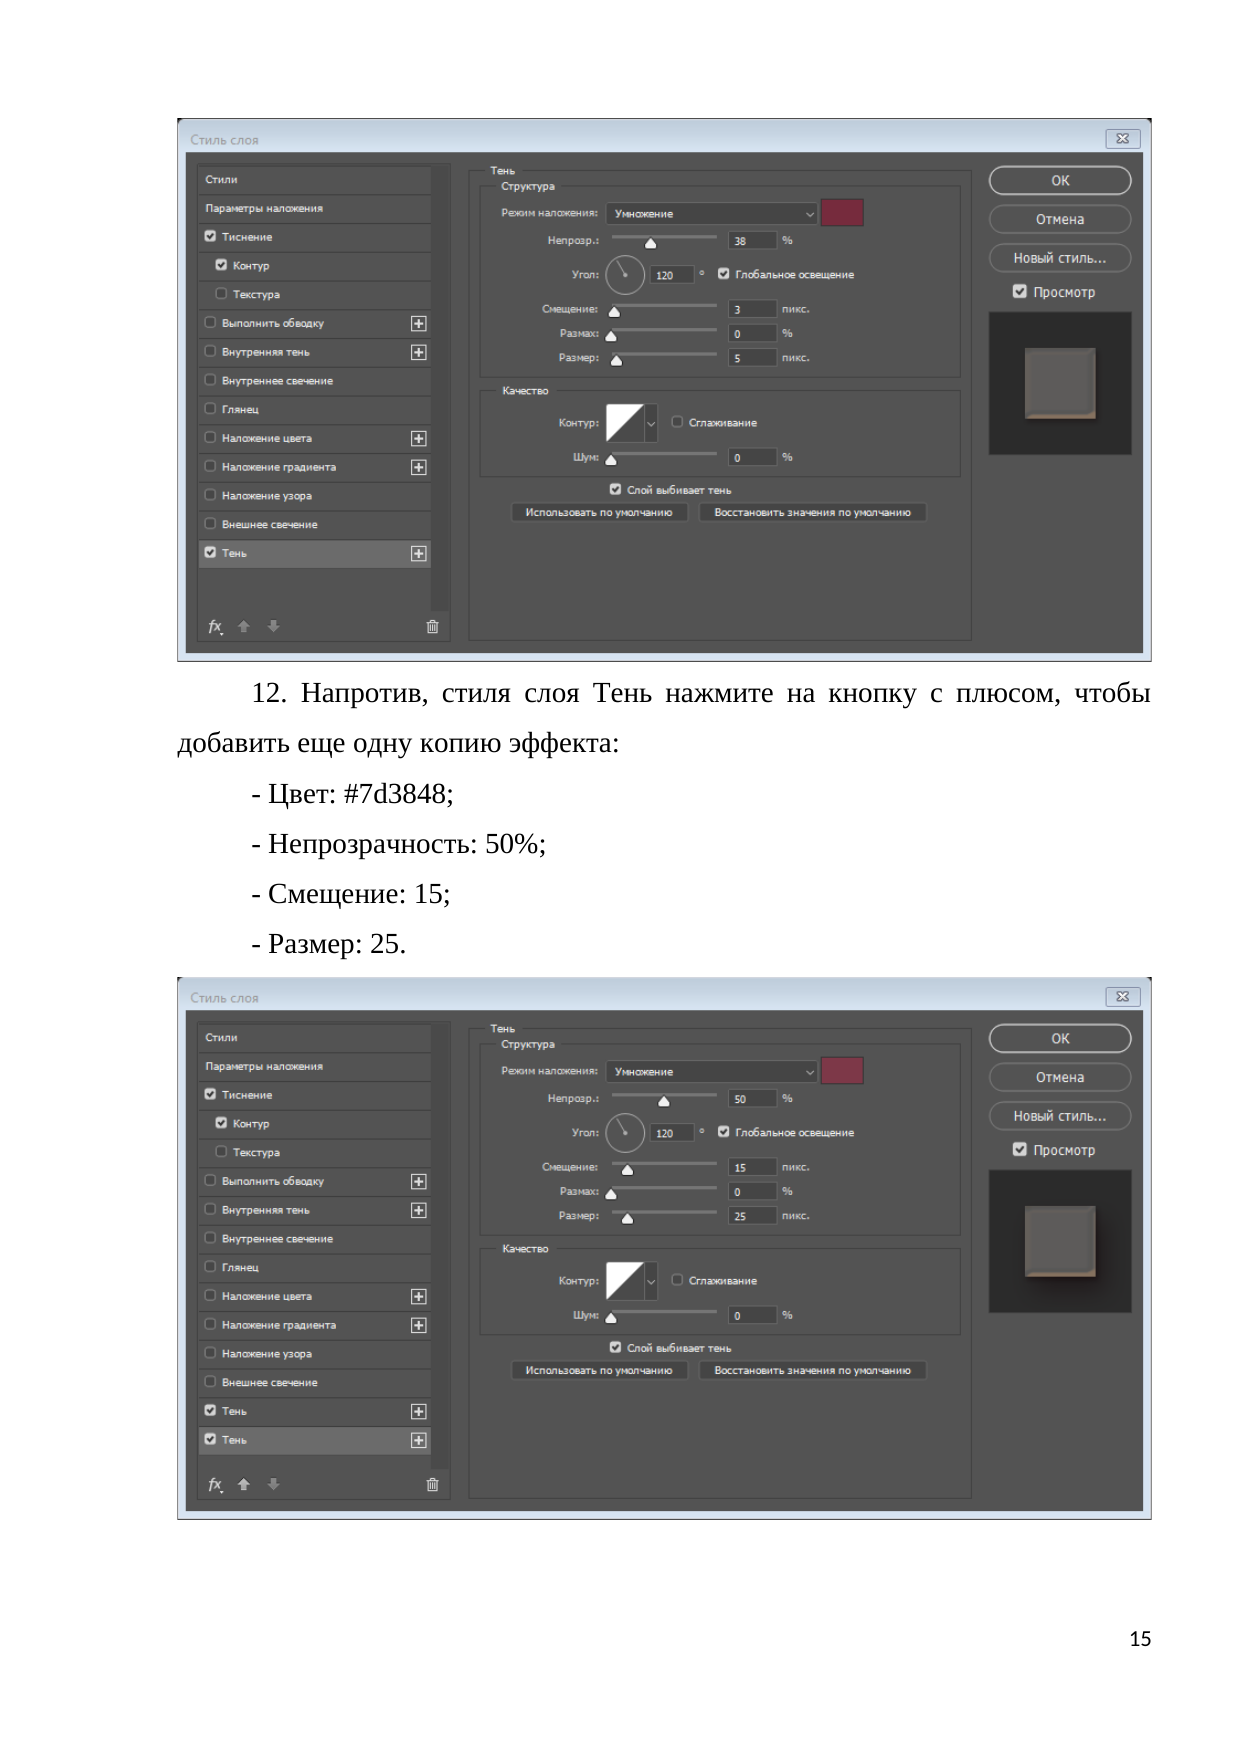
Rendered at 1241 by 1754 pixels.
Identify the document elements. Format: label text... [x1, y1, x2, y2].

text - Непрозрачность: 50%; [177, 826, 1152, 859]
text 12. Напротив, стиля слоя Тень нажмите на кнопку с плюсом, чтобы добавить еще одну копию эффекта: [177, 675, 1152, 759]
text - Цвет: #7d3848; [177, 776, 1152, 809]
text - Размер: 25. [177, 927, 1152, 960]
text - Смещение: 15; [177, 876, 1152, 910]
